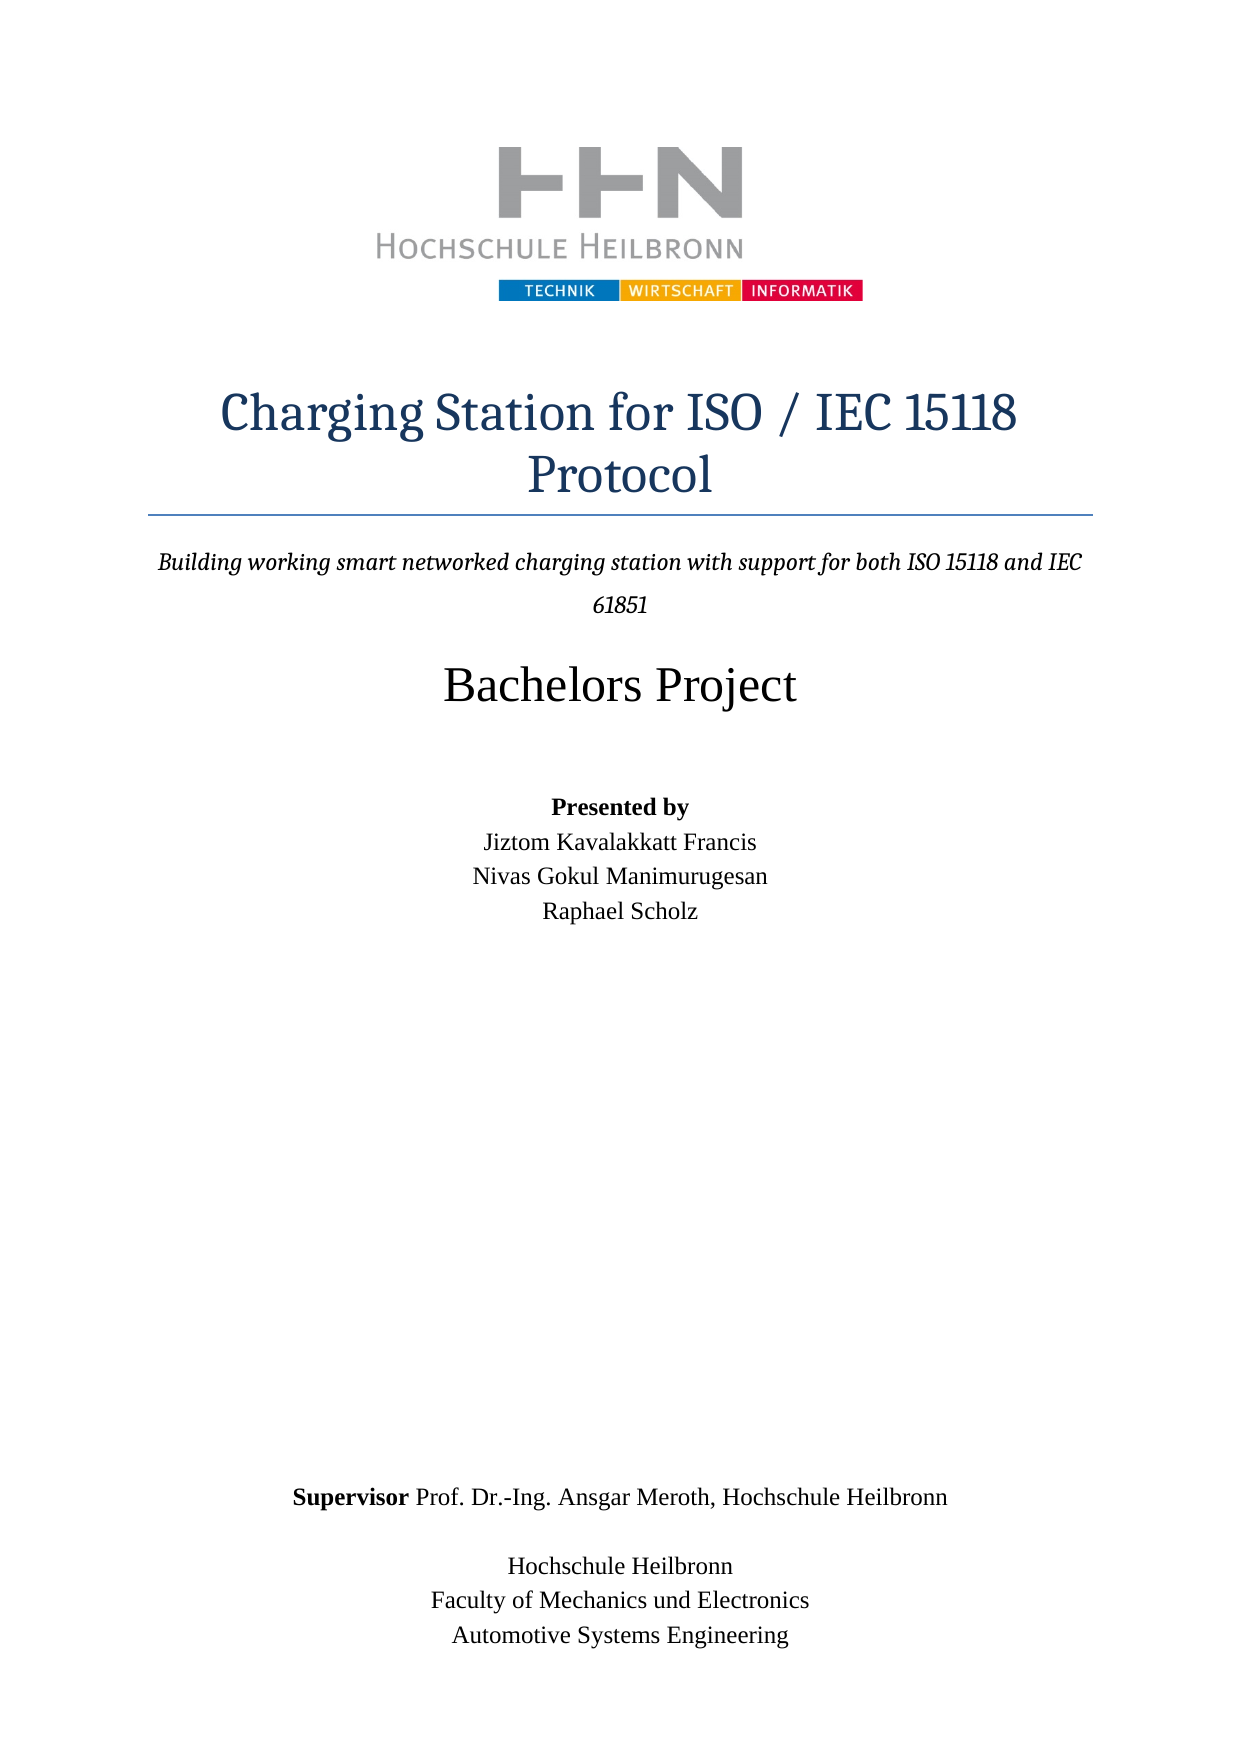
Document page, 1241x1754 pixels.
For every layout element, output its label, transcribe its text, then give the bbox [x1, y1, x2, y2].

text Nivas Gokul Manimurugesan [148, 861, 1093, 890]
text Bachelors Project [148, 654, 1093, 712]
text Faculty of Mechanics und Electronics [148, 1586, 1093, 1614]
title Charging Station for ISO / IEC 15118 Protocol [148, 381, 1093, 514]
text Presented by [148, 792, 1093, 821]
text Automotive Systems Engineering [148, 1620, 1093, 1649]
text Supervisor Prof. Dr.-Ing. Ansgar Meroth, Hochschule Heilbronn [148, 1482, 1093, 1511]
text Jiztom Kavalakkatt Francis [148, 827, 1093, 856]
text Building working smart networked charging station with support for both ISO 15118 and IEC 61851 [148, 547, 1093, 619]
text Raphael Scholz [148, 896, 1093, 925]
picture [377, 147, 863, 301]
text Hochschule Heilbronn [148, 1551, 1093, 1580]
